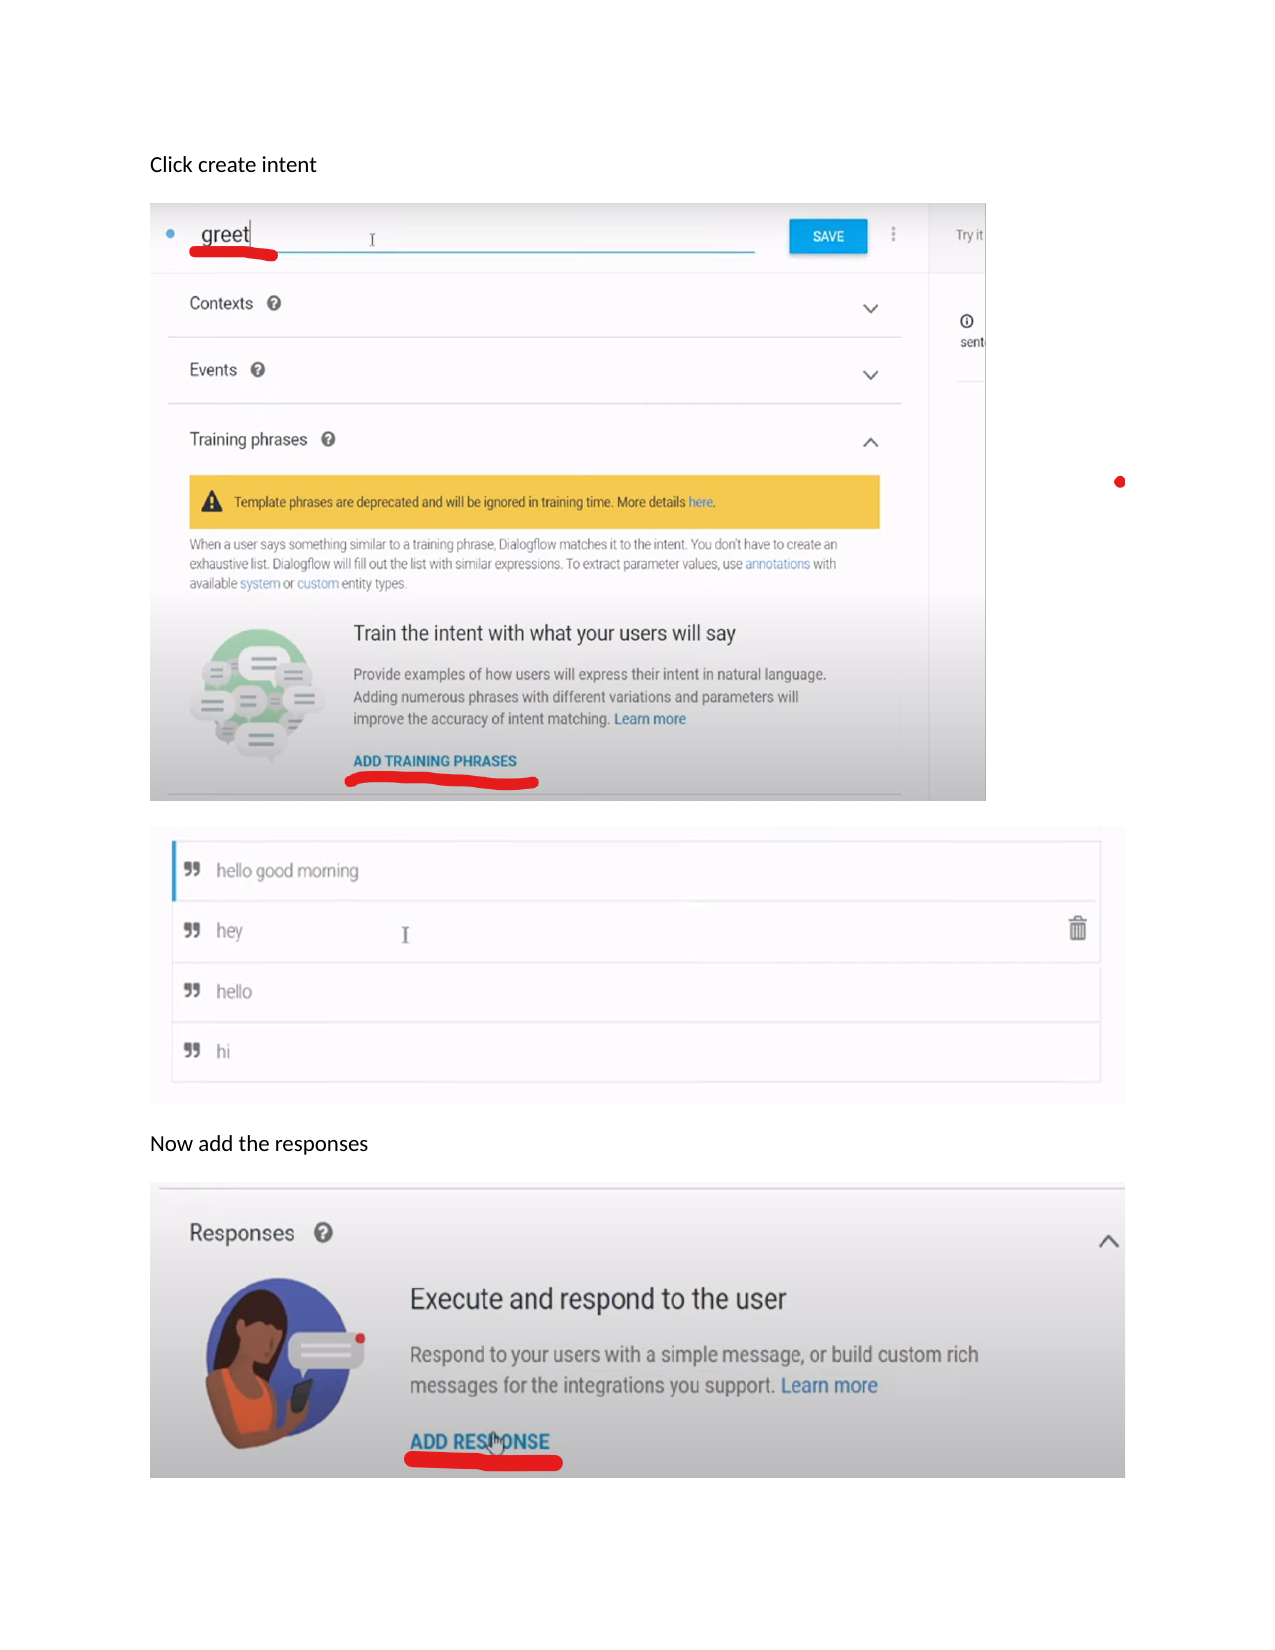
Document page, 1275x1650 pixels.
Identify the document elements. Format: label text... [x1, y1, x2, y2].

text Now add the responses [150, 1129, 1125, 1157]
text Click create intent [150, 150, 1125, 178]
picture [150, 826, 1125, 1104]
picture [150, 203, 1125, 801]
picture [150, 1182, 1125, 1478]
